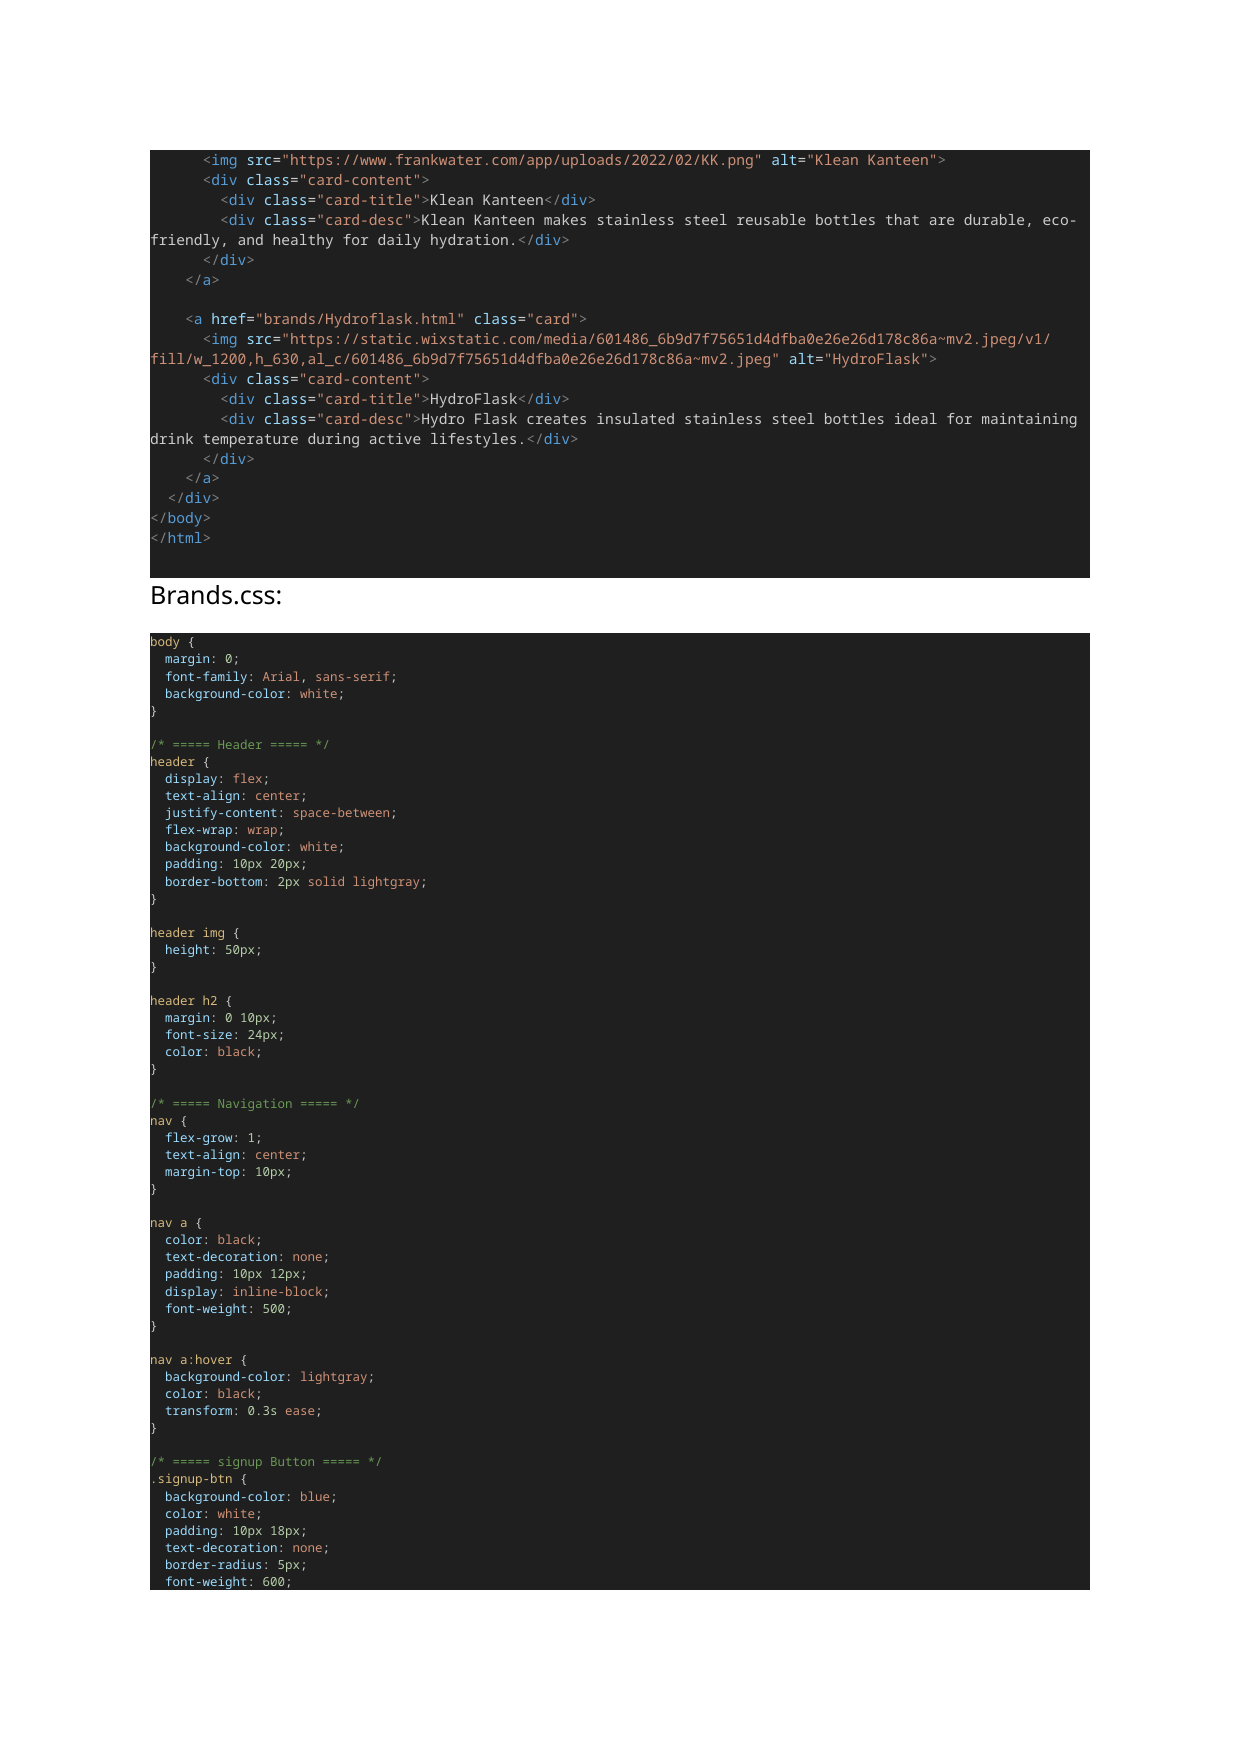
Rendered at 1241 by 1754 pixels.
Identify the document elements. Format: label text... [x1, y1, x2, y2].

text header { [150, 753, 1090, 770]
text text-align: center; [150, 787, 1090, 804]
text body { [150, 633, 1090, 651]
text header img { [150, 924, 1090, 941]
text } [150, 890, 1090, 907]
text color: black; [150, 1043, 1090, 1061]
text font-size: 24px; [150, 1026, 1090, 1043]
text font-weight: 500; [150, 1300, 1090, 1317]
text <div class="card-desc">Klean Kanteen makes stainless steel reusable bottles that are durable, eco-friendly, and healthy for daily hydration.</div> [150, 210, 1090, 249]
text <img src="https://www.frankwater.com/app/uploads/2022/02/KK.png" alt="Klean Kanteen"> [150, 150, 1090, 170]
text } [150, 1061, 1090, 1078]
text nav a { [150, 1214, 1090, 1231]
text <div class="card-title">HydroFlask</div> [150, 389, 1090, 409]
text </a> [150, 468, 1090, 488]
text </div> [150, 448, 1090, 468]
text } [150, 1317, 1090, 1334]
text color: black; [150, 1231, 1090, 1248]
text background-color: white; [150, 685, 1090, 702]
text padding: 10px 20px; [150, 856, 1090, 873]
text </div> [150, 249, 1090, 269]
text background-color: blue; [150, 1488, 1090, 1505]
text margin-top: 10px; [150, 1163, 1090, 1180]
text } [150, 1419, 1090, 1436]
text } [150, 1180, 1090, 1197]
text color: white; [150, 1505, 1090, 1522]
text display: inline-block; [150, 1283, 1090, 1300]
text text-decoration: none; [150, 1539, 1090, 1556]
text nav { [150, 1112, 1090, 1129]
text </a> [150, 269, 1090, 289]
text <div class="card-content"> [150, 369, 1090, 389]
text </body> [150, 508, 1090, 528]
text flex-wrap: wrap; [150, 821, 1090, 838]
text <div class="card-desc">Hydro Flask creates insulated stainless steel bottles ideal for maintaining drink temperature during active lifestyles.</div> [150, 409, 1090, 448]
text display: flex; [150, 770, 1090, 787]
text /* ===== Header ===== */ [150, 736, 1090, 753]
text /* ===== signup Button ===== */ [150, 1453, 1090, 1471]
text color: black; [150, 1385, 1090, 1402]
text <div class="card-content"> [150, 170, 1090, 190]
text font-weight: 600; [150, 1573, 1090, 1590]
text border-radius: 5px; [150, 1556, 1090, 1573]
text padding: 10px 18px; [150, 1522, 1090, 1539]
text background-color: white; [150, 838, 1090, 856]
text nav a:hover { [150, 1351, 1090, 1368]
text .signup-btn { [150, 1471, 1090, 1488]
text text-align: center; [150, 1146, 1090, 1163]
text <img src="https://static.wixstatic.com/media/601486_6b9d7f75651d4dfba0e26e26d178c86a~mv2.jpeg/v1/fill/w_1200,h_630,al_c/601486_6b9d7f75651d4dfba0e26e26d178c86a~mv2.jpeg" alt="HydroFlask"> [150, 329, 1090, 369]
text </div> [150, 488, 1090, 508]
text <div class="card-title">Klean Kanteen</div> [150, 190, 1090, 210]
text text-decoration: none; [150, 1248, 1090, 1266]
text margin: 0; [150, 651, 1090, 668]
text padding: 10px 12px; [150, 1266, 1090, 1283]
text } [150, 702, 1090, 719]
text </html> [150, 528, 1090, 548]
text margin: 0 10px; [150, 1009, 1090, 1026]
text background-color: lightgray; [150, 1368, 1090, 1385]
text height: 50px; [150, 941, 1090, 958]
text transform: 0.3s ease; [150, 1402, 1090, 1419]
text } [150, 958, 1090, 975]
text flex-grow: 1; [150, 1129, 1090, 1146]
text header h2 { [150, 992, 1090, 1009]
text justify-content: space-between; [150, 804, 1090, 821]
text border-bottom: 2px solid lightgray; [150, 873, 1090, 890]
text <a href="brands/Hydroflask.html" class="card"> [150, 309, 1090, 329]
text Brands.css: [150, 578, 1090, 612]
text /* ===== Navigation ===== */ [150, 1095, 1090, 1112]
text font-family: Arial, sans-serif; [150, 668, 1090, 685]
